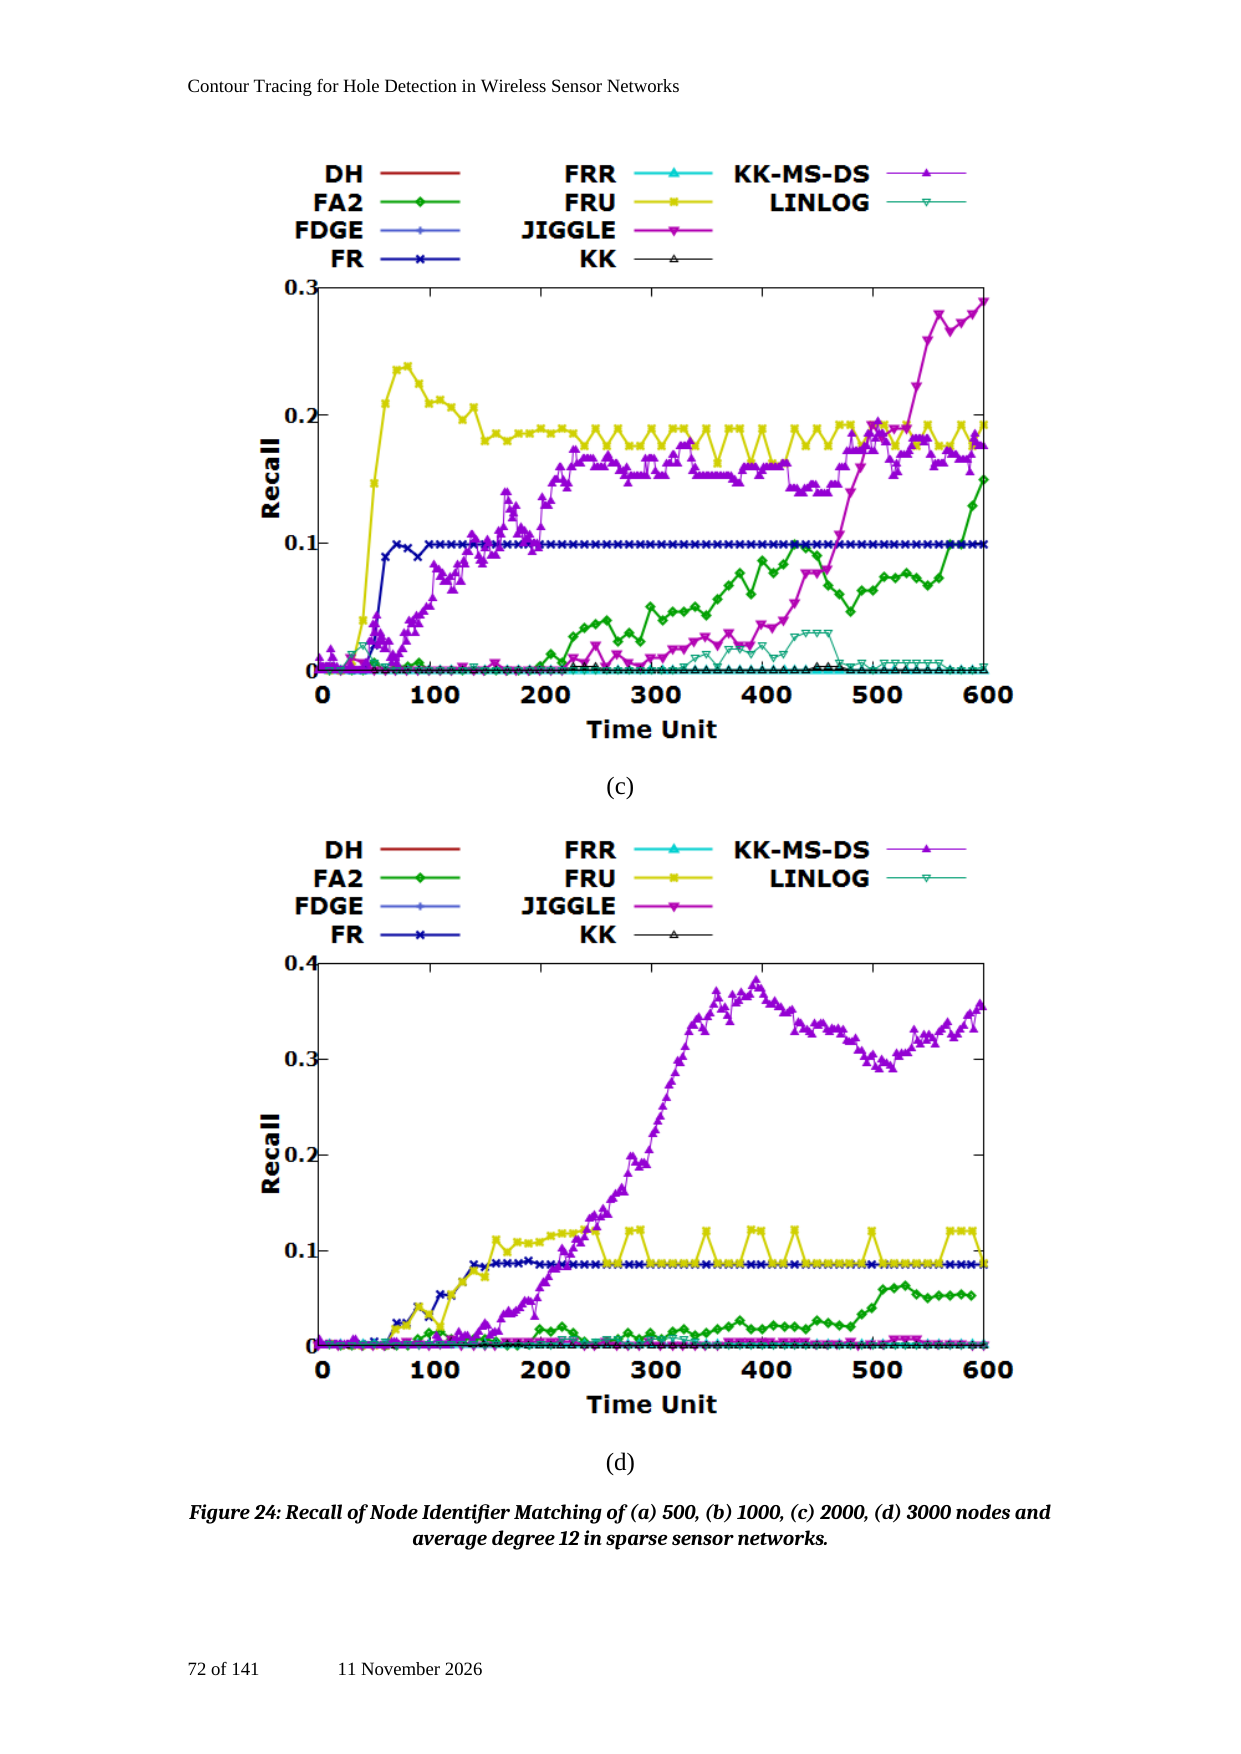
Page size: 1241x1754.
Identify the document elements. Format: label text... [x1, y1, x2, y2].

text (c) [187, 771, 1053, 800]
picture [222, 150, 1018, 747]
text Figure 24: Recall of Node Identifier Matching of (a) 500, (b) 1000, (c) 2000, (d) 3000 nodes and average degree 12 in sparse sensor networks. [187, 1500, 1053, 1550]
list (d) [187, 1447, 1053, 1475]
picture [222, 825, 1018, 1422]
